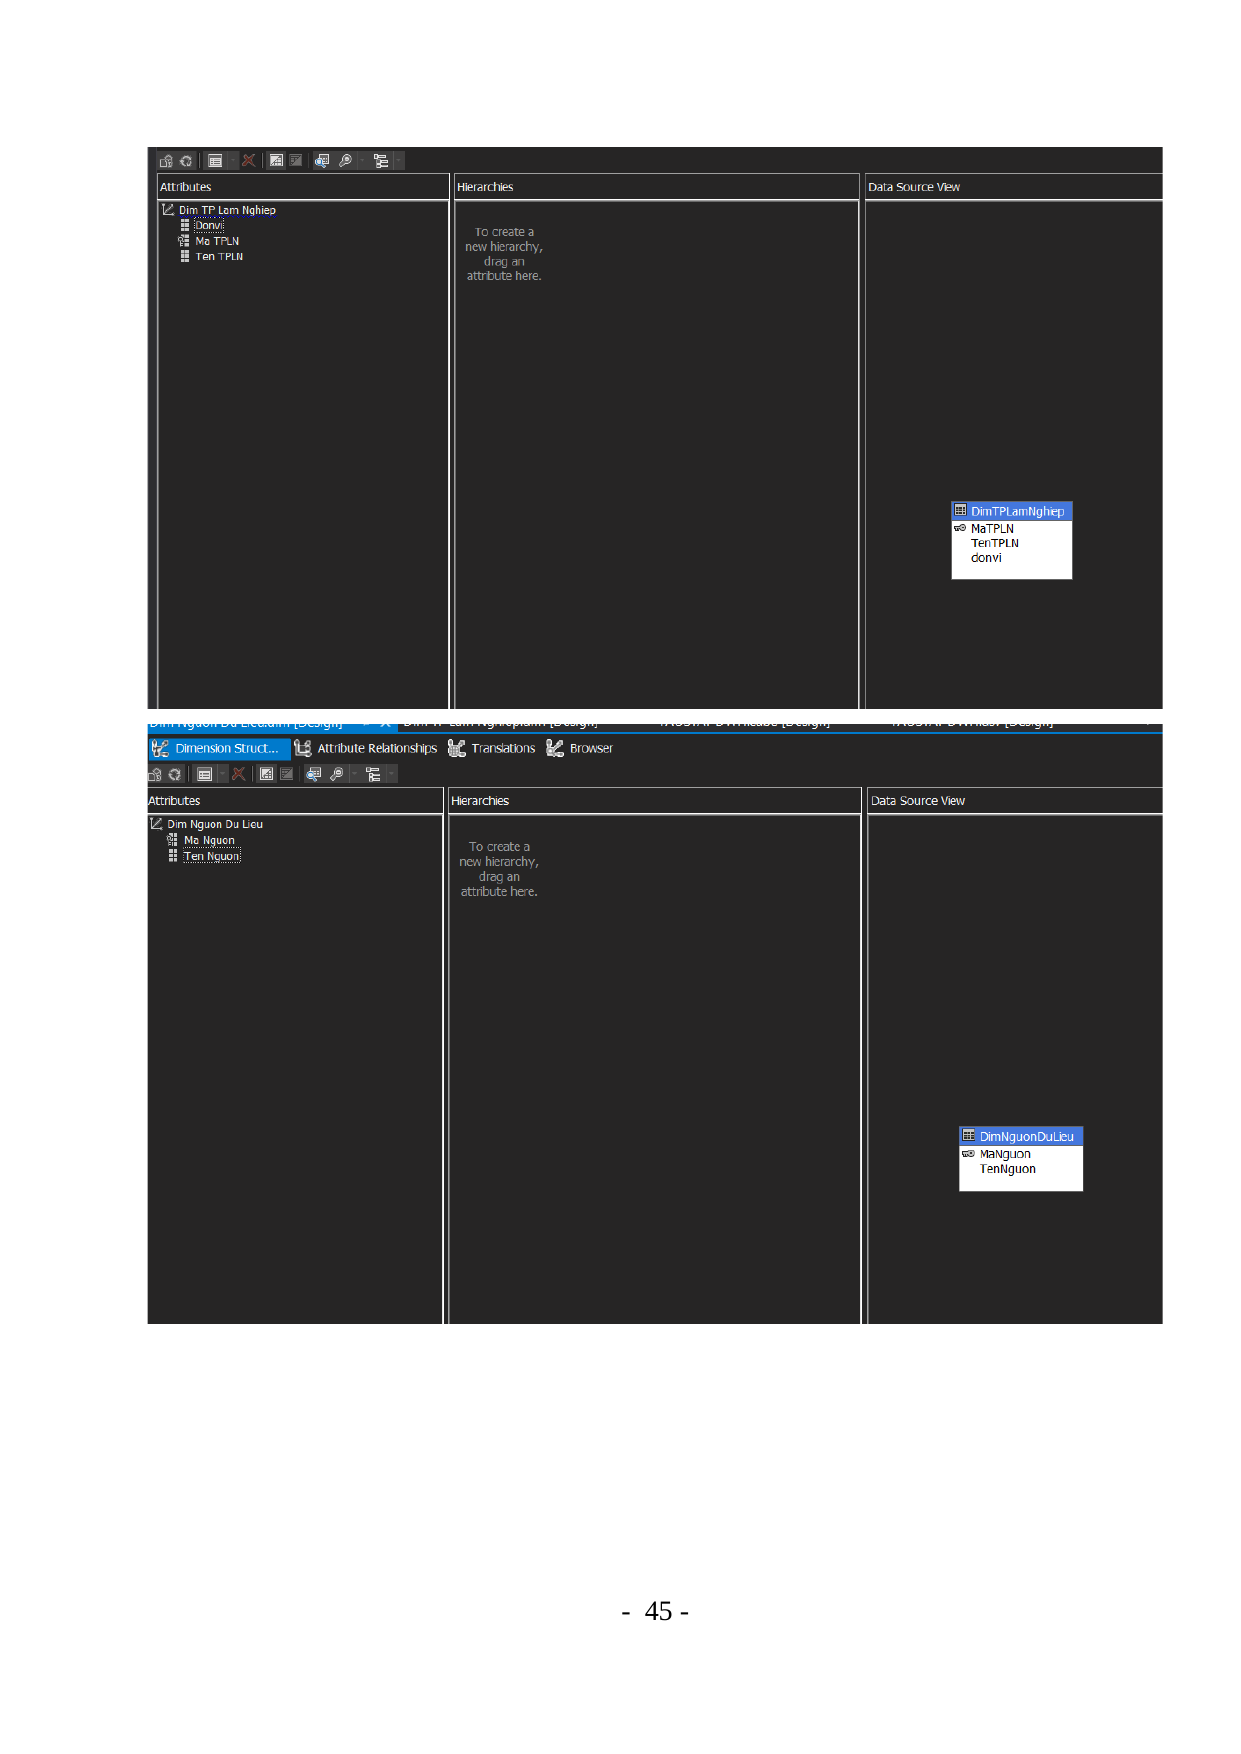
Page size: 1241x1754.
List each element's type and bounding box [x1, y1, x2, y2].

picture [147, 147, 1163, 709]
picture [147, 724, 1163, 1324]
